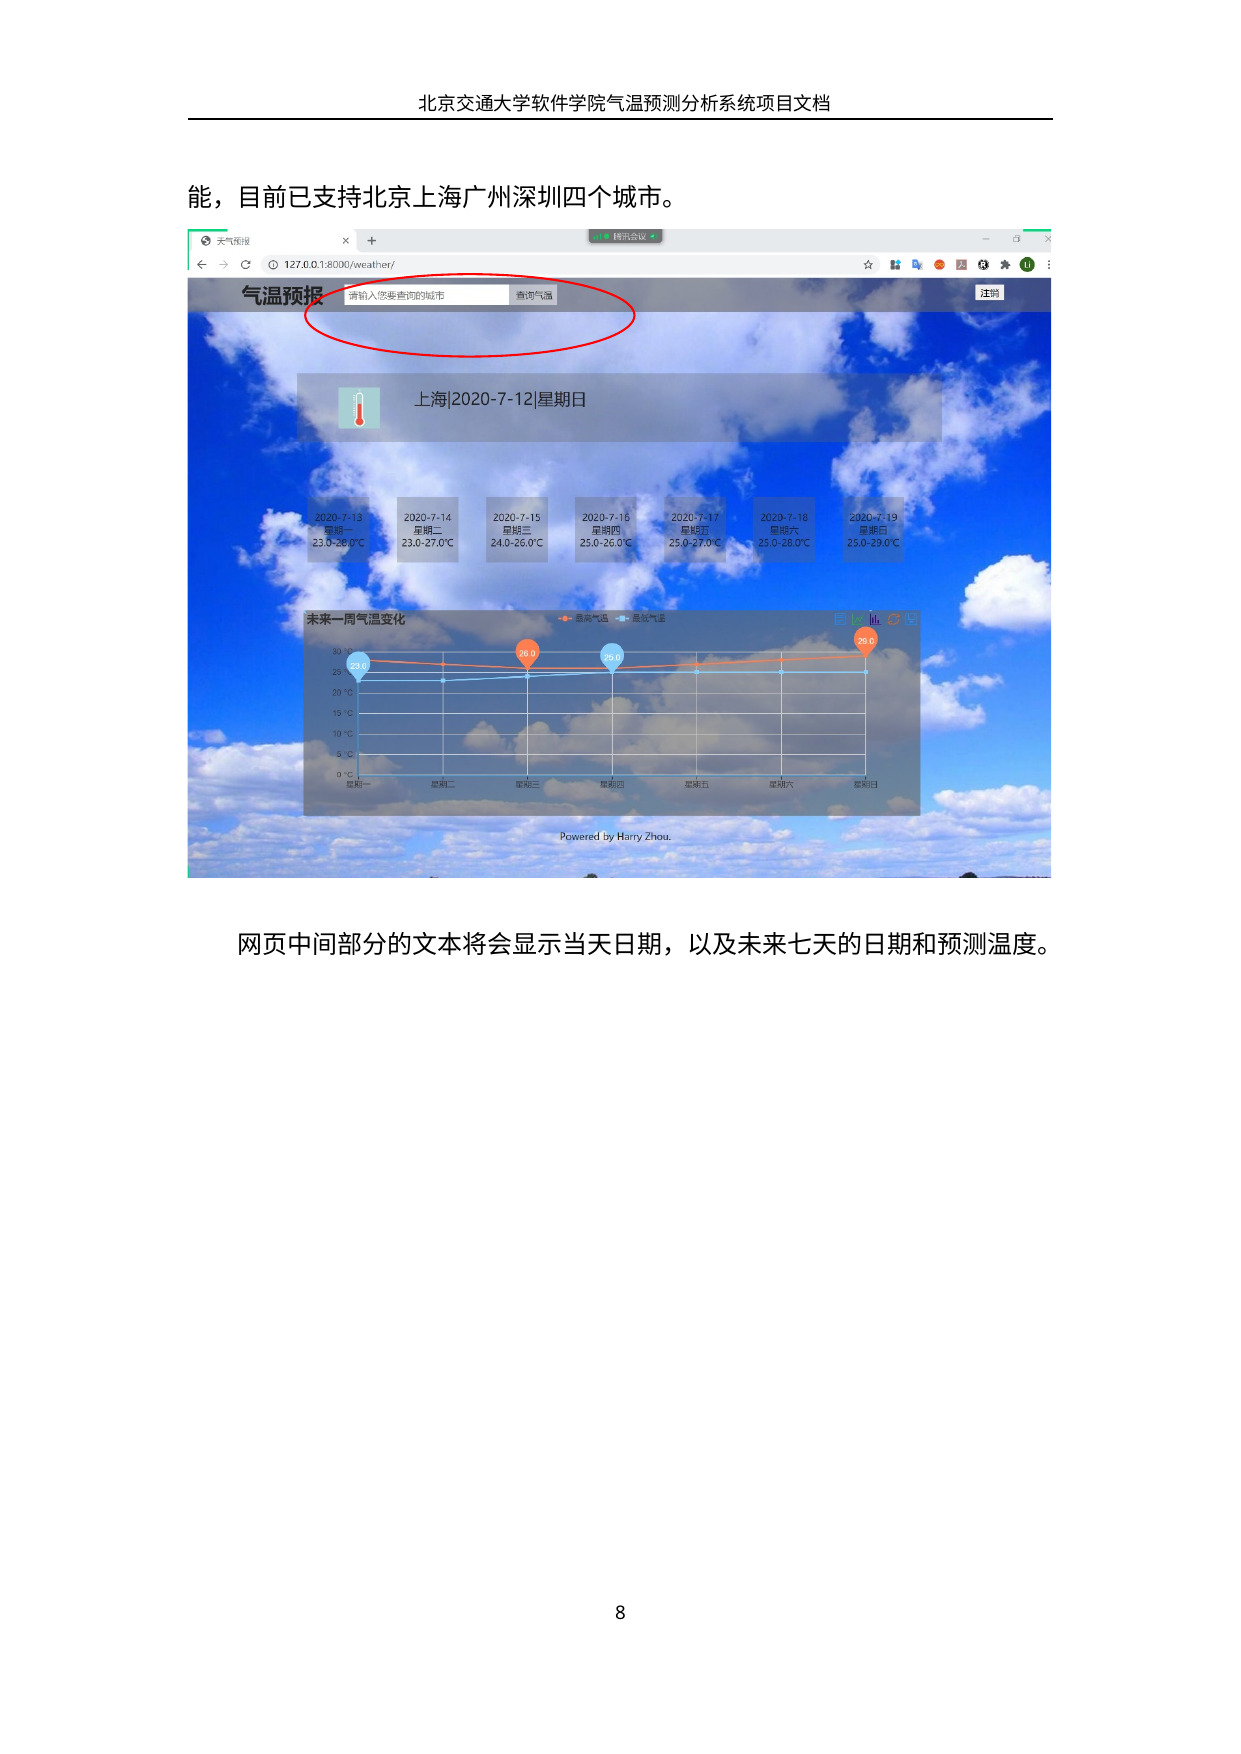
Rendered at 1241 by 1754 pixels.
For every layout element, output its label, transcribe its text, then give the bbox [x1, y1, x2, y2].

picture [187, 229, 1052, 878]
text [187, 162, 1053, 229]
text 网页中间部分的文本将会显示当天日期，以及未来七天的日期和预测温度。 [187, 909, 1053, 977]
